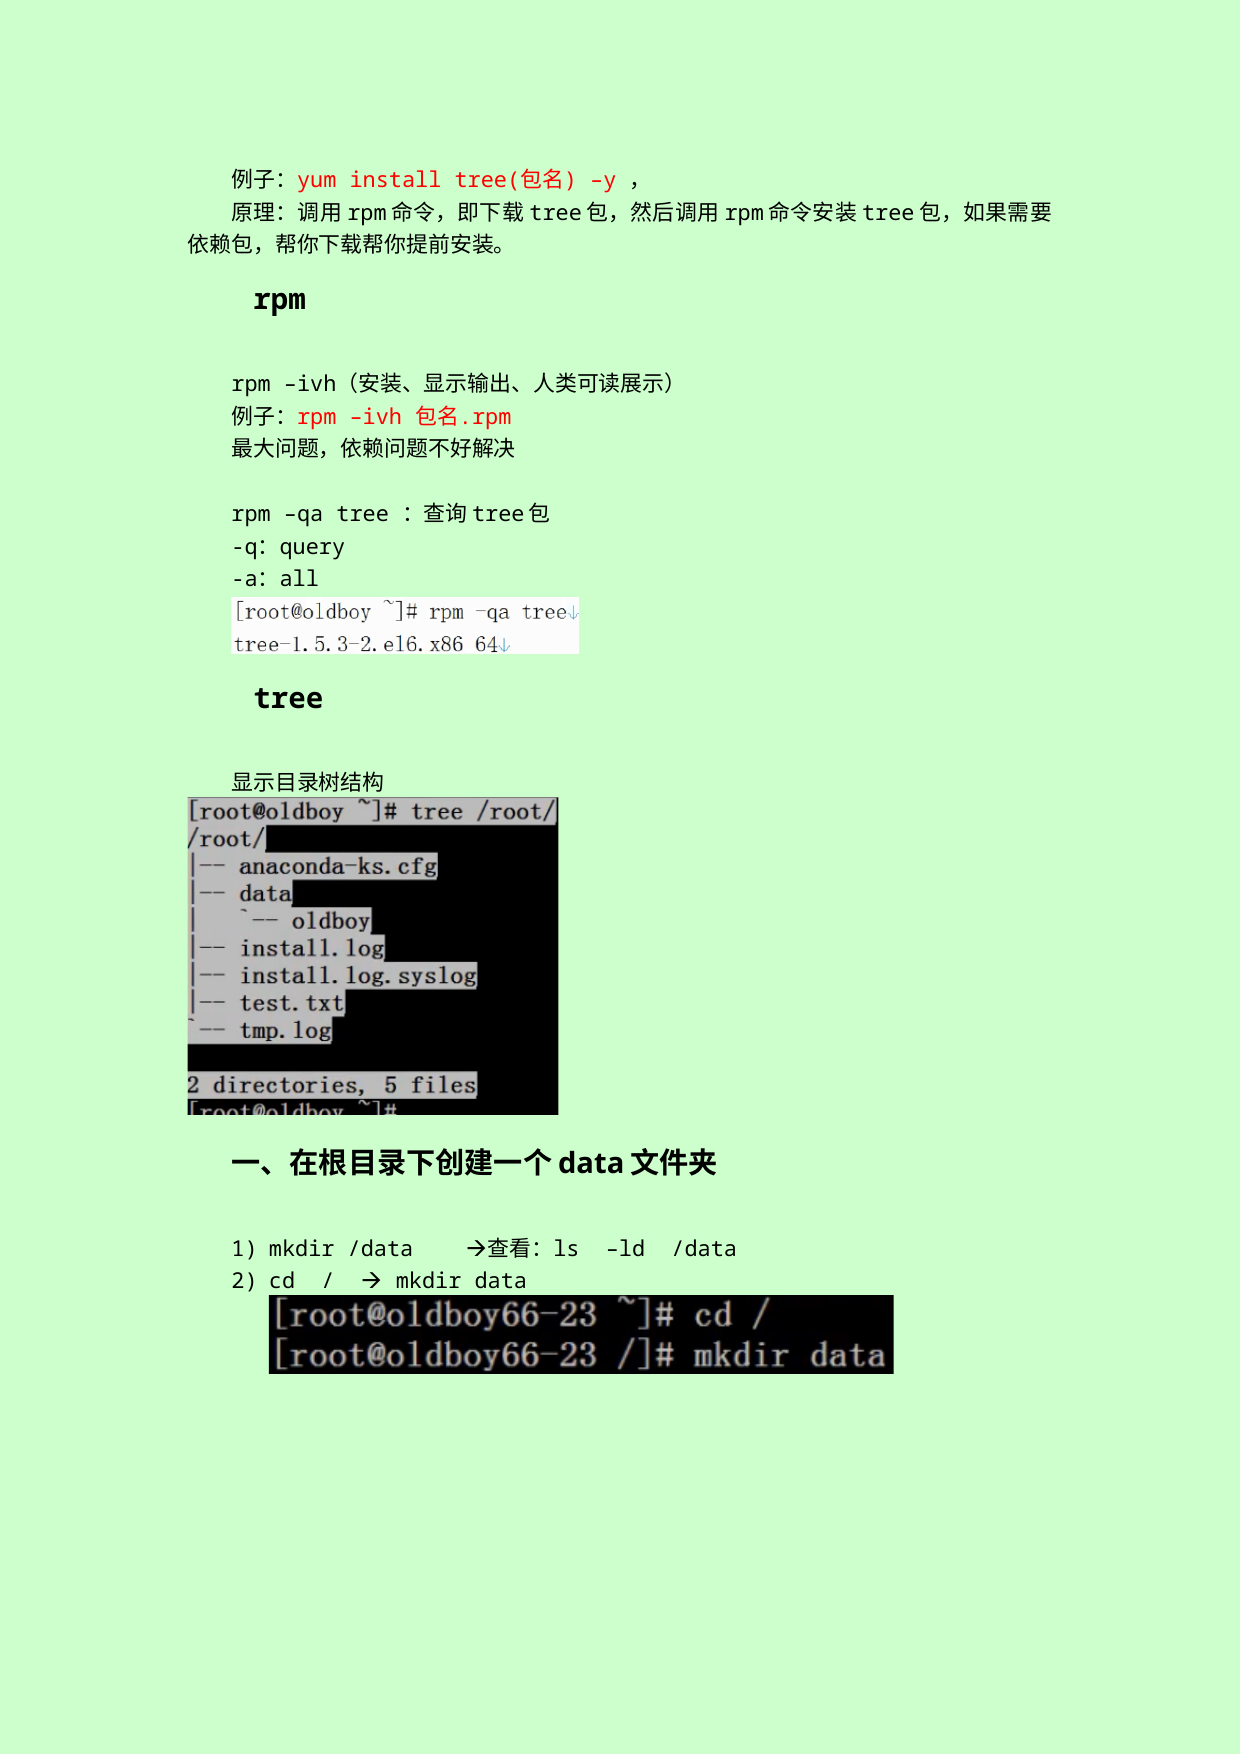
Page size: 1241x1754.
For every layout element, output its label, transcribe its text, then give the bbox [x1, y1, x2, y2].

text -q：query [187, 528, 1053, 561]
picture [268, 1295, 894, 1374]
picture [231, 597, 580, 654]
text 原理：调用rpm命令，即下载tree包，然后调用rpm命令安装tree包，如果需要依赖包，帮你下载帮你提前安装。 [187, 194, 1053, 259]
subtitle 一、在根目录下创建一个data文件夹 [231, 1129, 1053, 1194]
text -a：all [187, 561, 1053, 593]
subtitle rpm [253, 266, 1053, 331]
text 最大问题，依赖问题不好解决 [187, 431, 1053, 463]
text 例子：rpm –ivh 包名.rpm [187, 398, 1053, 431]
list cd / mkdir data [231, 1263, 1053, 1296]
subtitle tree [253, 665, 1053, 730]
picture [187, 797, 559, 1115]
text 显示目录树结构 [187, 765, 1053, 797]
text 例子：yum install tree(包名) –y ， [187, 162, 1053, 194]
text rpm –qa tree ：查询tree包 [187, 496, 1053, 528]
list mkdir /data 查看：ls –ld /data [231, 1231, 1053, 1263]
text rpm –ivh（安装、显示输出、人类可读展示） [187, 366, 1053, 398]
